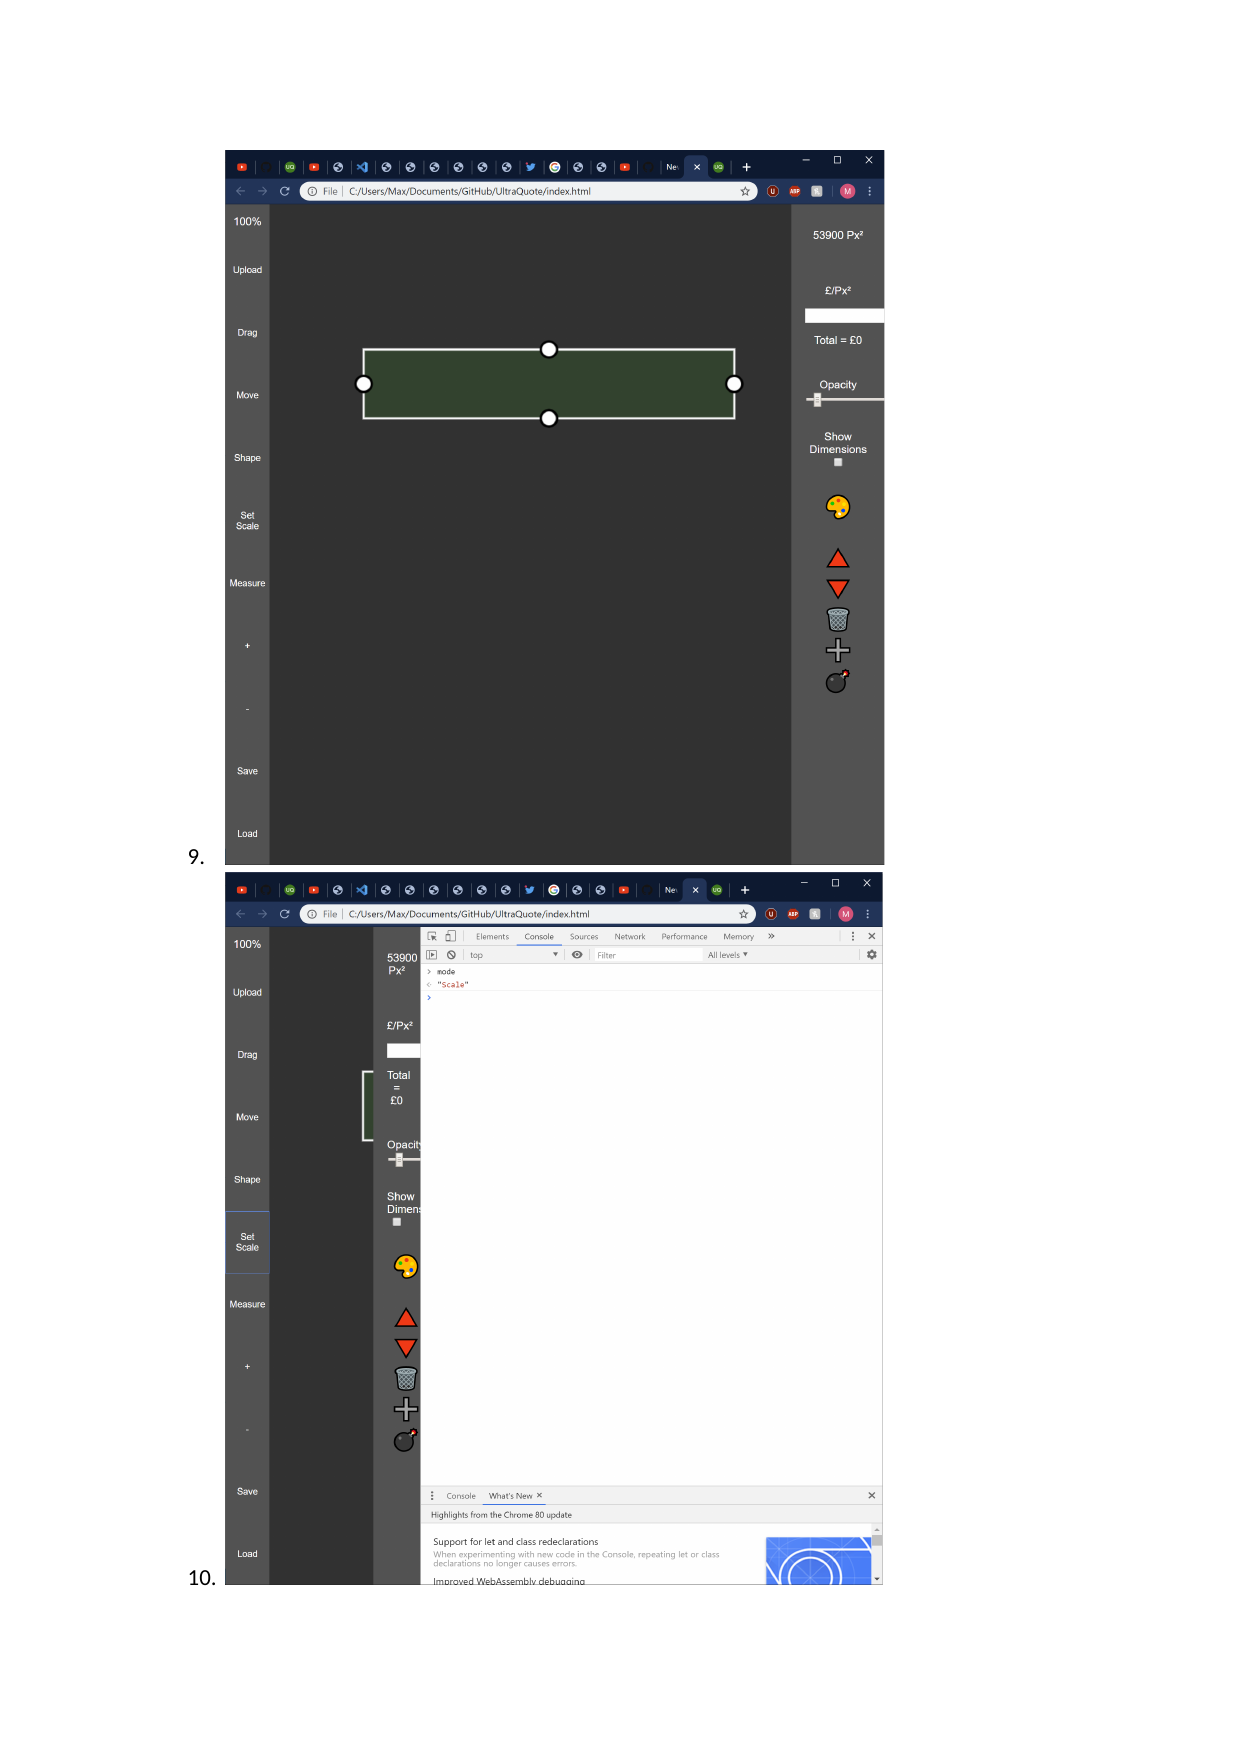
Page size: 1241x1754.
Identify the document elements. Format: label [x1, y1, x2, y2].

picture [225, 872, 883, 1585]
picture [225, 150, 885, 865]
